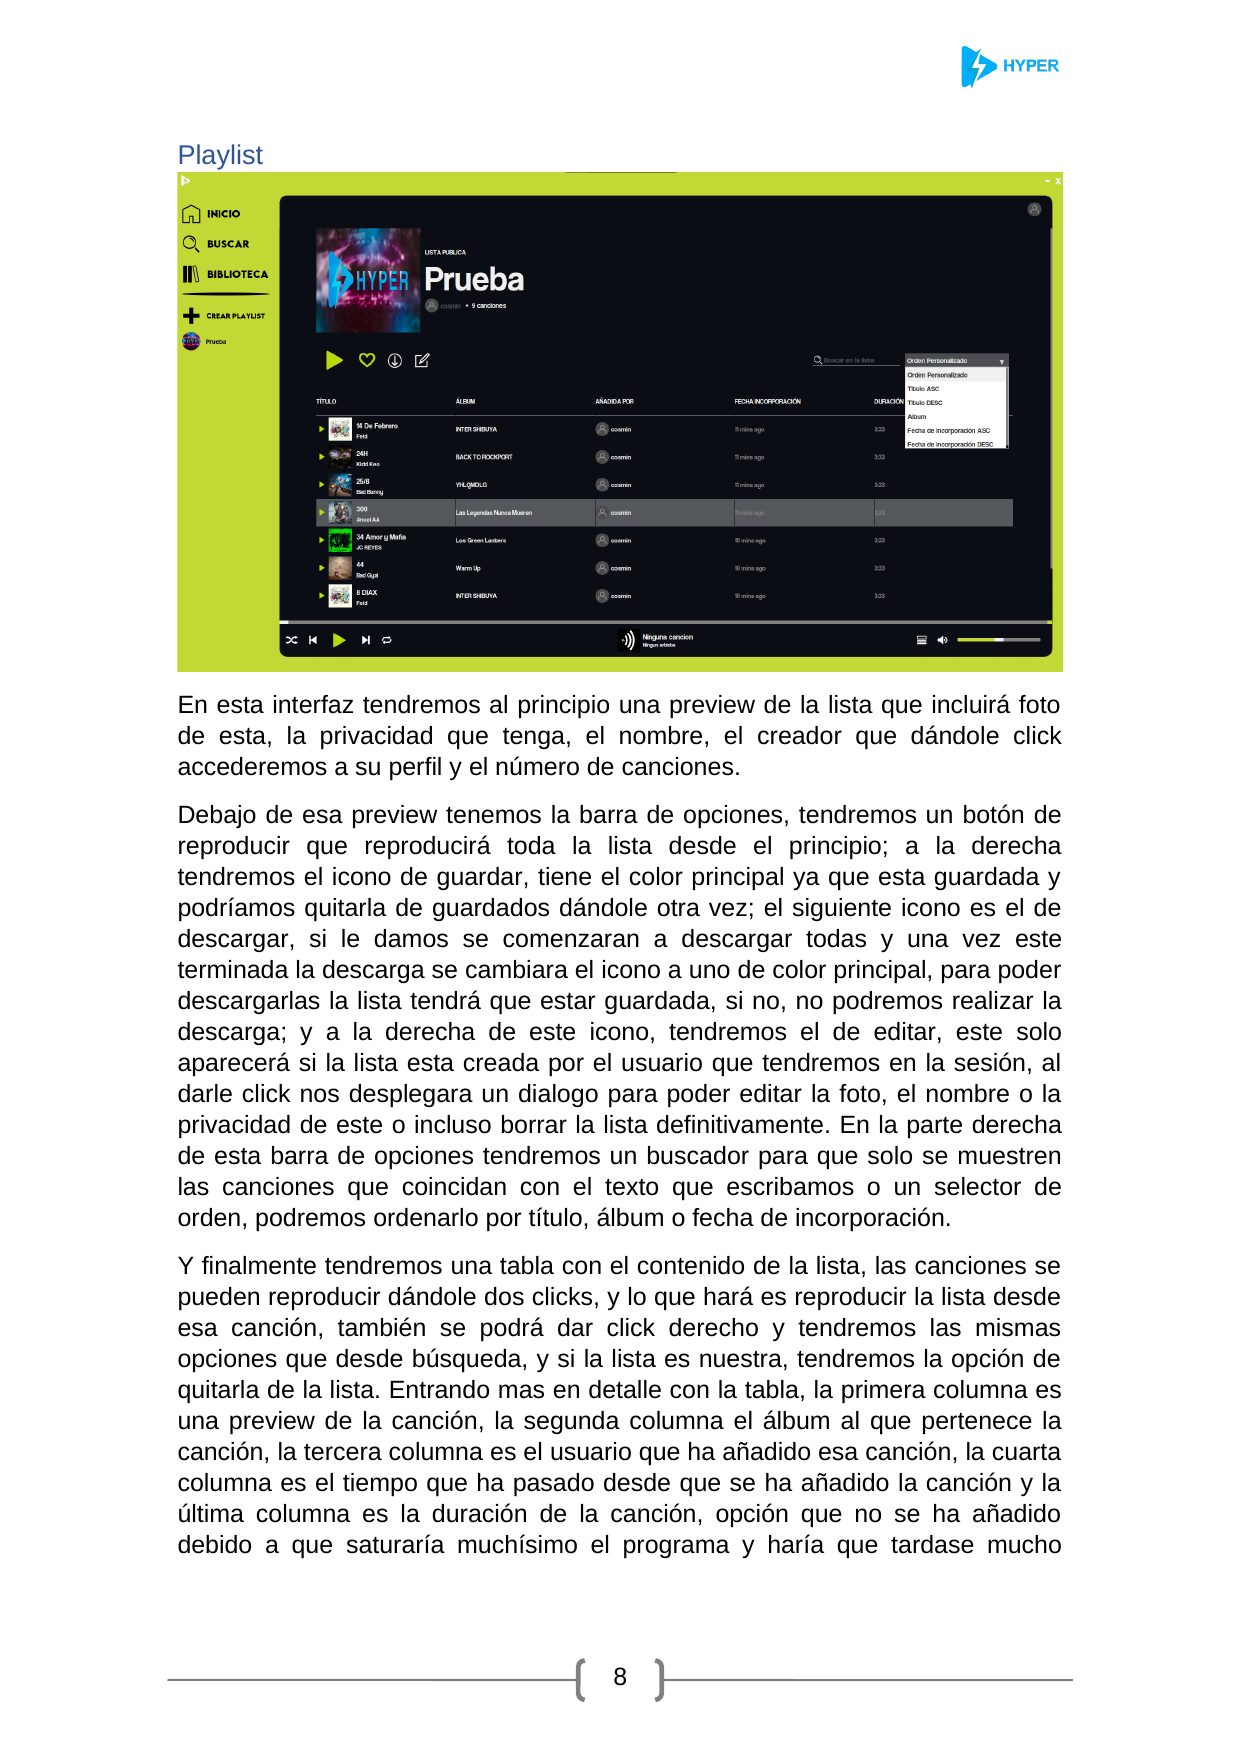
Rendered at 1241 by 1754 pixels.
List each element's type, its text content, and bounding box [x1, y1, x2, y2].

text Debajo de esa preview tenemos la barra de opciones, tendremos un botón de reproducir que reproducirá toda la lista desde el principio; a la derecha tendremos el icono de guardar, tiene el color principal ya que esta guardada y podríamos quitarla de guardados dándole otra vez; el siguiente icono es el de descargar, si le damos se comenzaran a descargar todas y una vez este terminada la descarga se cambiara el icono a uno de color principal, para poder descargarlas la lista tendrá que estar guardada, si no, no podremos realizar la descarga; y a la derecha de este icono, tendremos el de editar, este solo aparecerá si la lista esta creada por el usuario que tendremos en la sesión, al darle click nos desplegara un dialogo para poder editar la foto, el nombre o la privacidad de este o incluso borrar la lista definitivamente. En la parte derecha de esta barra de opciones tendremos un buscador para que solo se muestren las canciones que coincidan con el texto que escribamos o un selector de orden, podremos ordenarlo por título, álbum o fecha de incorporación. [177, 800, 1063, 1232]
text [177, 1251, 1063, 1559]
picture [958, 14, 1064, 120]
picture [177, 172, 1064, 672]
subtitle Playlist [177, 139, 1063, 170]
text En esta interfaz tendremos al principio una preview de la lista que incluirá foto de esta, la privacidad que tenga, el nombre, el creador que dándole click accederemos a su perfil y el número de canciones. [177, 690, 1063, 781]
